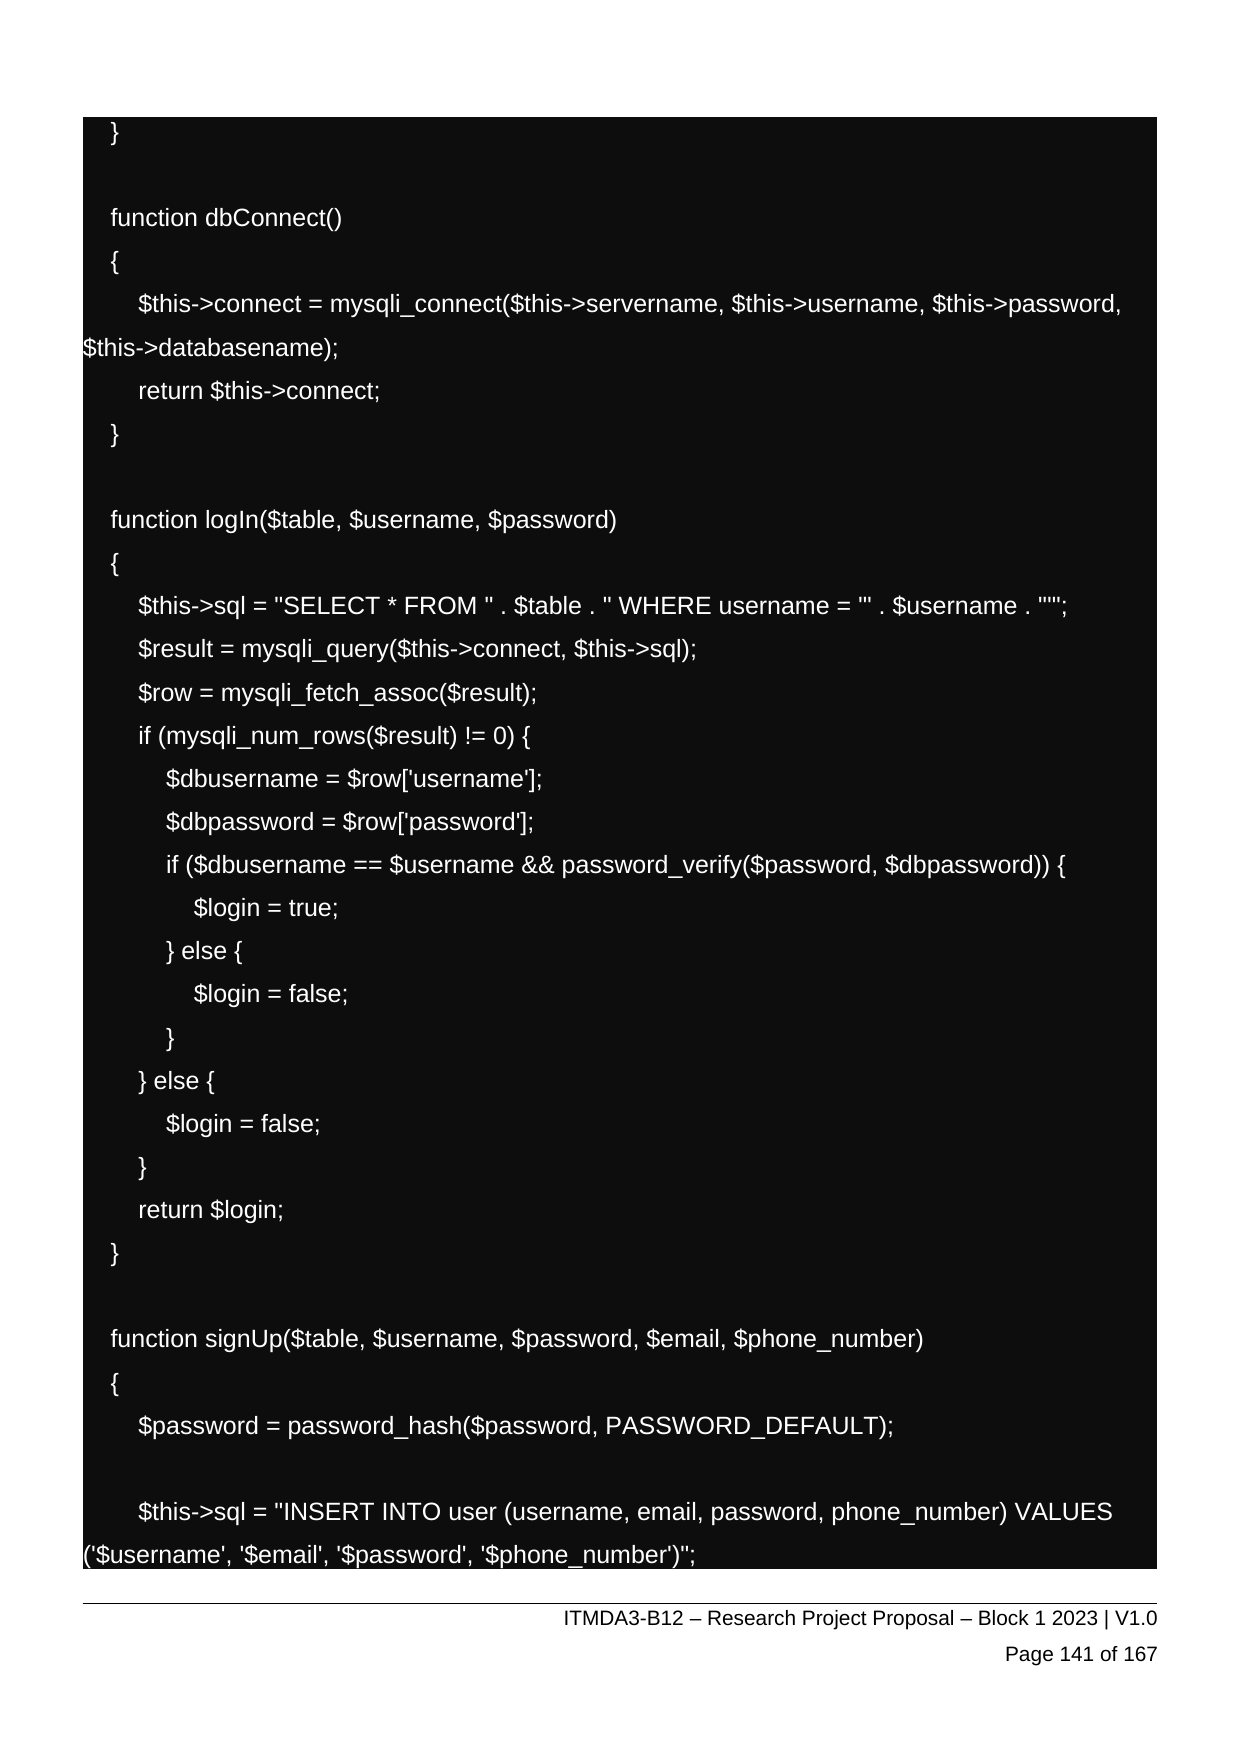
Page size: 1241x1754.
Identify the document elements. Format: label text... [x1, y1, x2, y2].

text $login = false; [83, 1109, 1157, 1137]
text if ($dbusername == $username && password_verify($password, $dbpassword)) { [83, 850, 1157, 879]
text { [83, 548, 1157, 577]
text $this->sql = "SELECT * FROM " . $table . " WHERE username = '" . $username . "'"; [83, 591, 1157, 620]
text $row = mysqli_fetch_assoc($result); [83, 677, 1157, 706]
text $login = false; [83, 979, 1157, 1008]
text } [83, 117, 1157, 146]
text $this->sql = "INSERT INTO user (username, email, password, phone_number) VALUES ('$username', '$email', '$password', '$phone_number')"; [83, 1497, 1157, 1569]
text $dbpassword = $row['password']; [83, 807, 1157, 836]
text $result = mysqli_query($this->connect, $this->sql); [83, 634, 1157, 663]
text } [83, 1152, 1157, 1181]
text function dbConnect() [83, 203, 1157, 232]
text } [83, 1238, 1157, 1267]
text $this->connect = mysqli_connect($this->servername, $this->username, $this->password, $this->databasename); [83, 289, 1157, 361]
text $password = password_hash($password, PASSWORD_DEFAULT); [83, 1411, 1157, 1439]
text function signUp($table, $username, $password, $email, $phone_number) [83, 1324, 1157, 1353]
text } [83, 419, 1157, 447]
text $dbusername = $row['username']; [83, 764, 1157, 792]
text return $this->connect; [83, 376, 1157, 404]
text if (mysqli_num_rows($result) != 0) { [83, 721, 1157, 749]
text } else { [83, 1066, 1157, 1094]
text return $login; [83, 1195, 1157, 1224]
text { [83, 246, 1157, 275]
text } [83, 1022, 1157, 1051]
text function logIn($table, $username, $password) [83, 505, 1157, 534]
text $login = true; [83, 893, 1157, 922]
text } else { [83, 936, 1157, 965]
text { [83, 1367, 1157, 1396]
